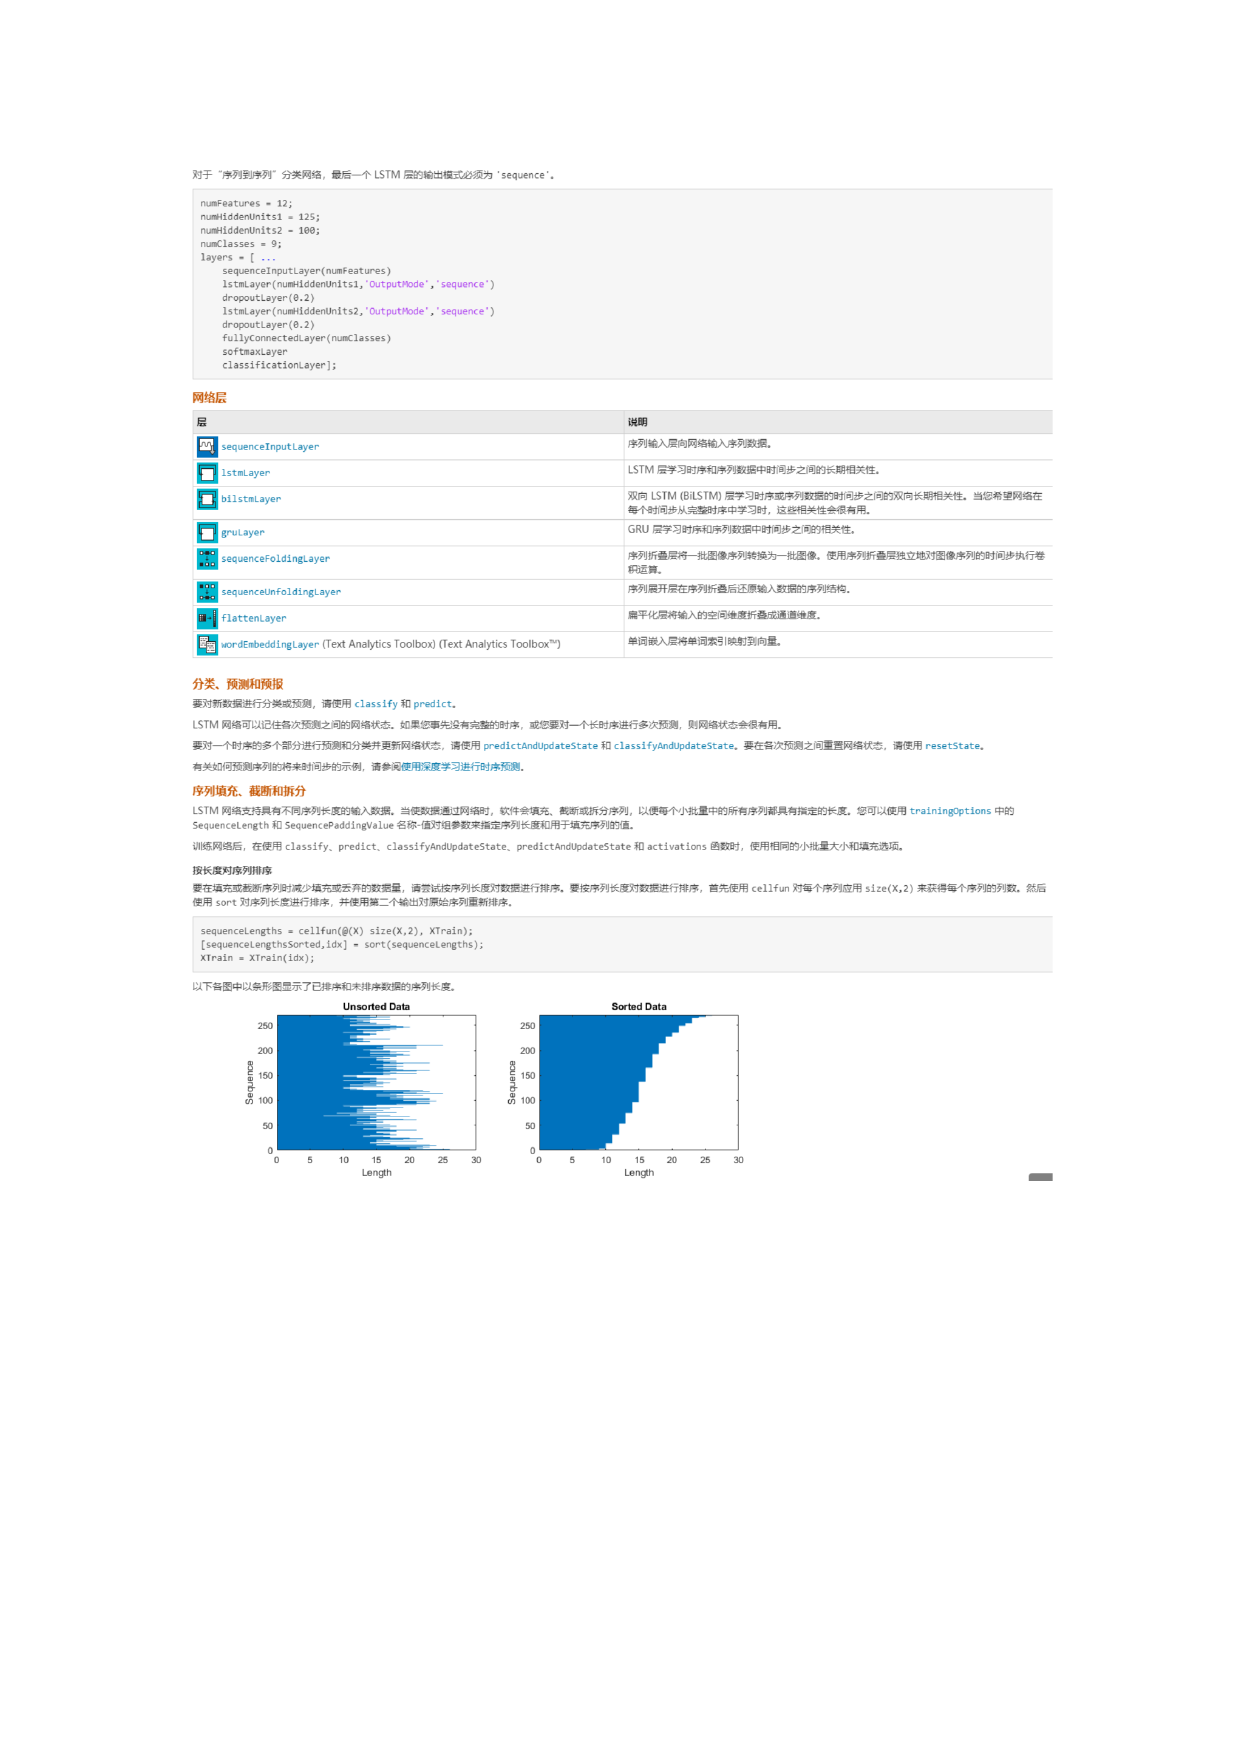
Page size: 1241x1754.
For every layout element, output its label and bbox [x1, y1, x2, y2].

picture [187, 162, 1053, 1181]
